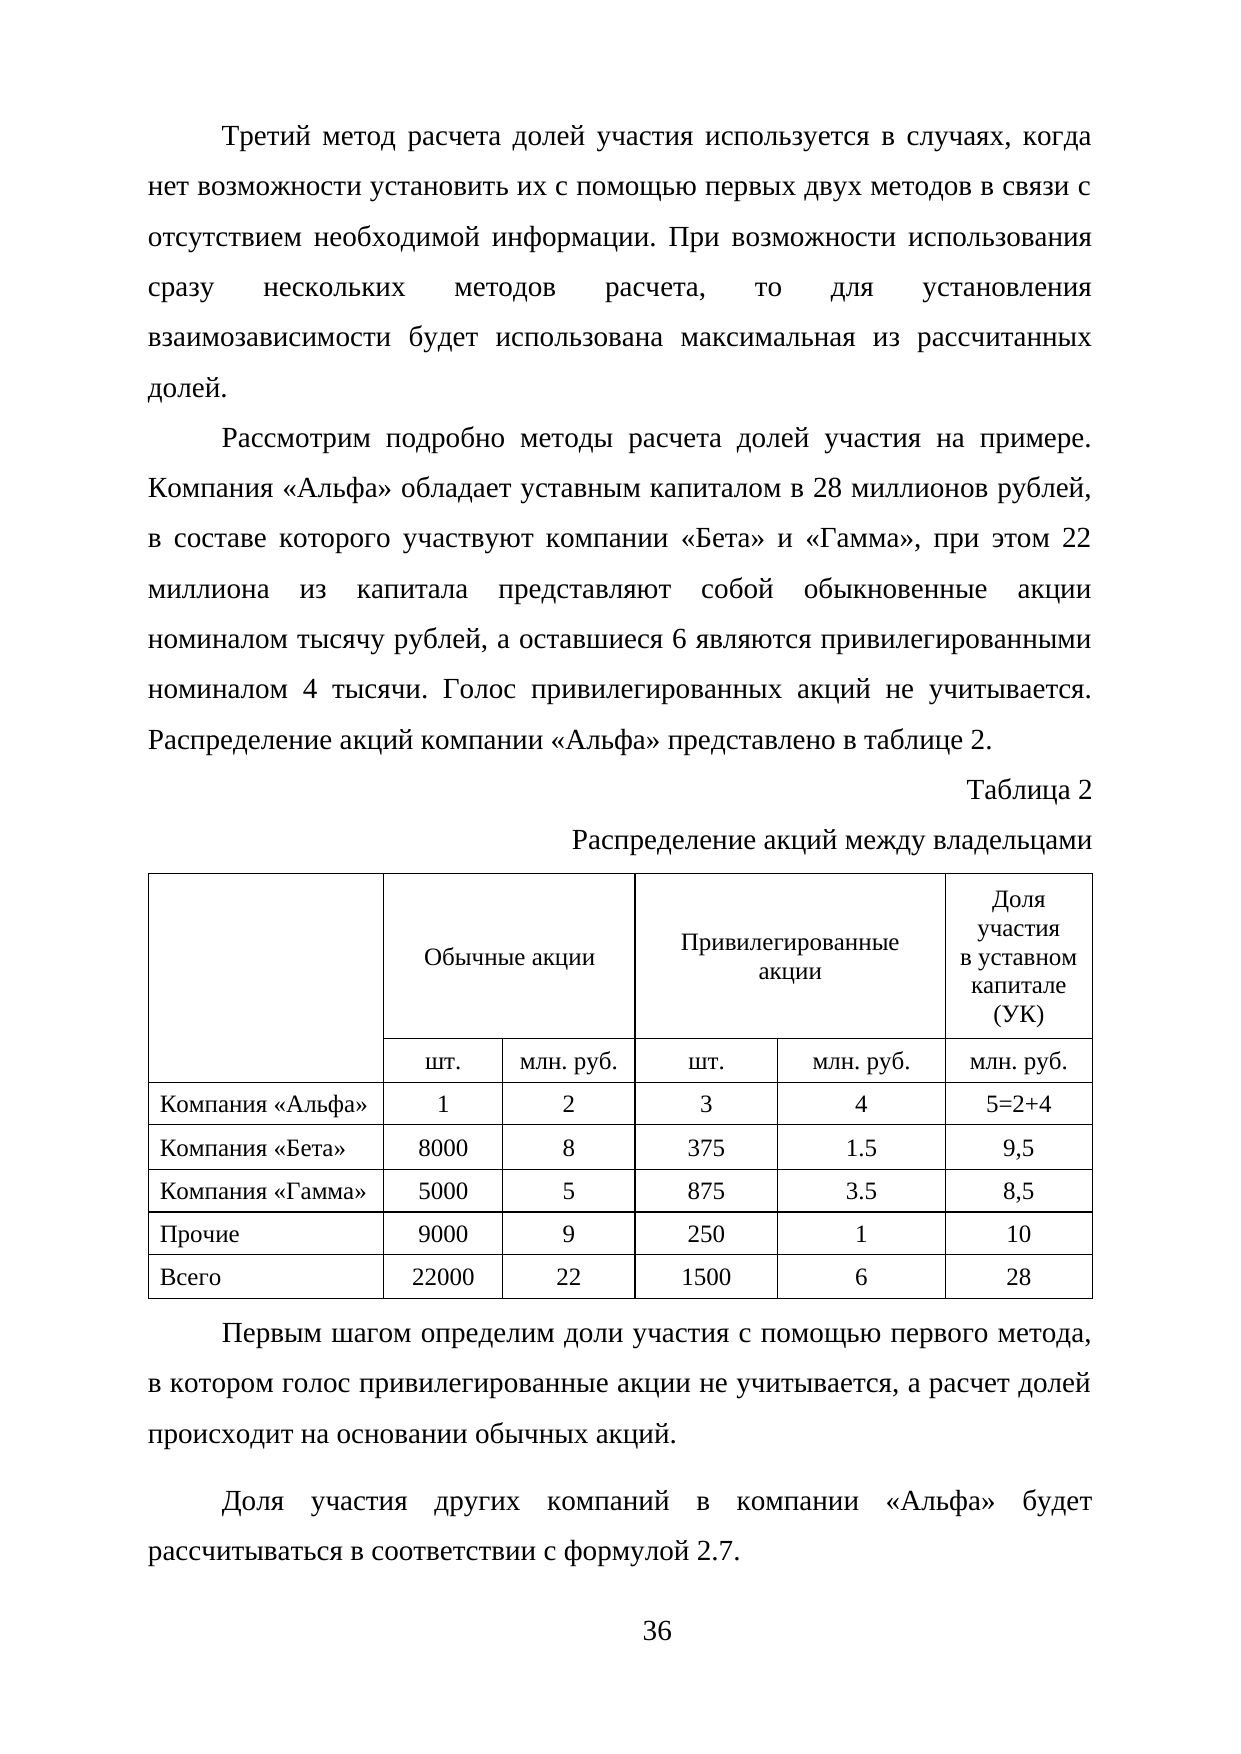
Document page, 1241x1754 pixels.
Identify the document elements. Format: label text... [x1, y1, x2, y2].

table_cell 8,5 [946, 1170, 1092, 1211]
table_header Обычные акции [384, 874, 634, 1038]
table_cell 3.5 [778, 1170, 945, 1211]
table_cell Компания «Альфа» [149, 1083, 383, 1124]
table_cell Всего [149, 1255, 383, 1298]
list Доля участия других компаний в компании «Альфа» будет рассчитываться в соответствии с формулой 2.7. [148, 1483, 1092, 1567]
table_cell 5000 [384, 1170, 502, 1211]
table_cell 8 [503, 1125, 634, 1169]
table_cell 4 [778, 1083, 945, 1124]
list Третий метод расчета долей участия используется в случаях, когда нет возможности установить их с помощью первых двух методов в связи с отсутствием необходимой информации. При возможности использования сразу нескольких методов расчета, то для установления взаимозависимости будет использована максимальная из рассчитанных долей. [148, 118, 1092, 403]
table_cell Компания «Гамма» [149, 1170, 383, 1211]
table_cell 1 [384, 1083, 502, 1124]
table_cell 6 [778, 1255, 945, 1298]
table_cell 375 [636, 1125, 777, 1169]
table_header Привилегированные акции [636, 874, 945, 1038]
table_cell млн. руб. [503, 1039, 634, 1082]
table_cell 1 [778, 1213, 945, 1254]
table_header Доля участия в уставном капитале (УК) [946, 874, 1092, 1038]
list Рассмотрим подробно методы расчета долей участия на примере. Компания «Альфа» обладает уставным капиталом в 28 миллионов рублей, в составе которого участвуют компании «Бета» и «Гамма», при этом 22 миллиона из капитала представляют собой обыкновенные акции номиналом тысячу рублей, а оставшиеся 6 являются привилегированными номиналом 4 тысячи. Голос привилегированных акций не учитывается. Распределение акций компании «Альфа» представлено в таблице 2. [148, 420, 1092, 755]
table_cell 9000 [384, 1213, 502, 1254]
table_cell 22 [503, 1255, 634, 1298]
table_cell млн. руб. [778, 1039, 945, 1082]
table_cell Прочие [149, 1213, 383, 1254]
list Распределение акций между владельцами [148, 822, 1092, 856]
list Таблица 2 [148, 772, 1092, 806]
table_cell 10 [946, 1213, 1092, 1254]
table_cell 3 [636, 1083, 777, 1124]
table_cell Компания «Бета» [149, 1125, 383, 1169]
table_cell 9 [503, 1213, 634, 1254]
table_cell шт. [636, 1039, 777, 1082]
table_cell млн. руб. [946, 1039, 1092, 1082]
table_cell 22000 [384, 1255, 502, 1298]
table_cell шт. [384, 1039, 502, 1082]
table_cell 5=2+4 [946, 1083, 1092, 1124]
table_cell 2 [503, 1083, 634, 1124]
table_header [149, 874, 383, 1082]
table_cell 8000 [384, 1125, 502, 1169]
table_cell 5 [503, 1170, 634, 1211]
table_cell 28 [946, 1255, 1092, 1298]
table_cell 1500 [636, 1255, 777, 1298]
table_cell 1.5 [778, 1125, 945, 1169]
list Первым шагом определим доли участия с помощью первого метода, в котором голос привилегированные акции не учитывается, а расчет долей происходит на основании обычных акций. [148, 1315, 1092, 1449]
table_cell 875 [636, 1170, 777, 1211]
table_cell 9,5 [946, 1125, 1092, 1169]
table_cell 250 [636, 1213, 777, 1254]
